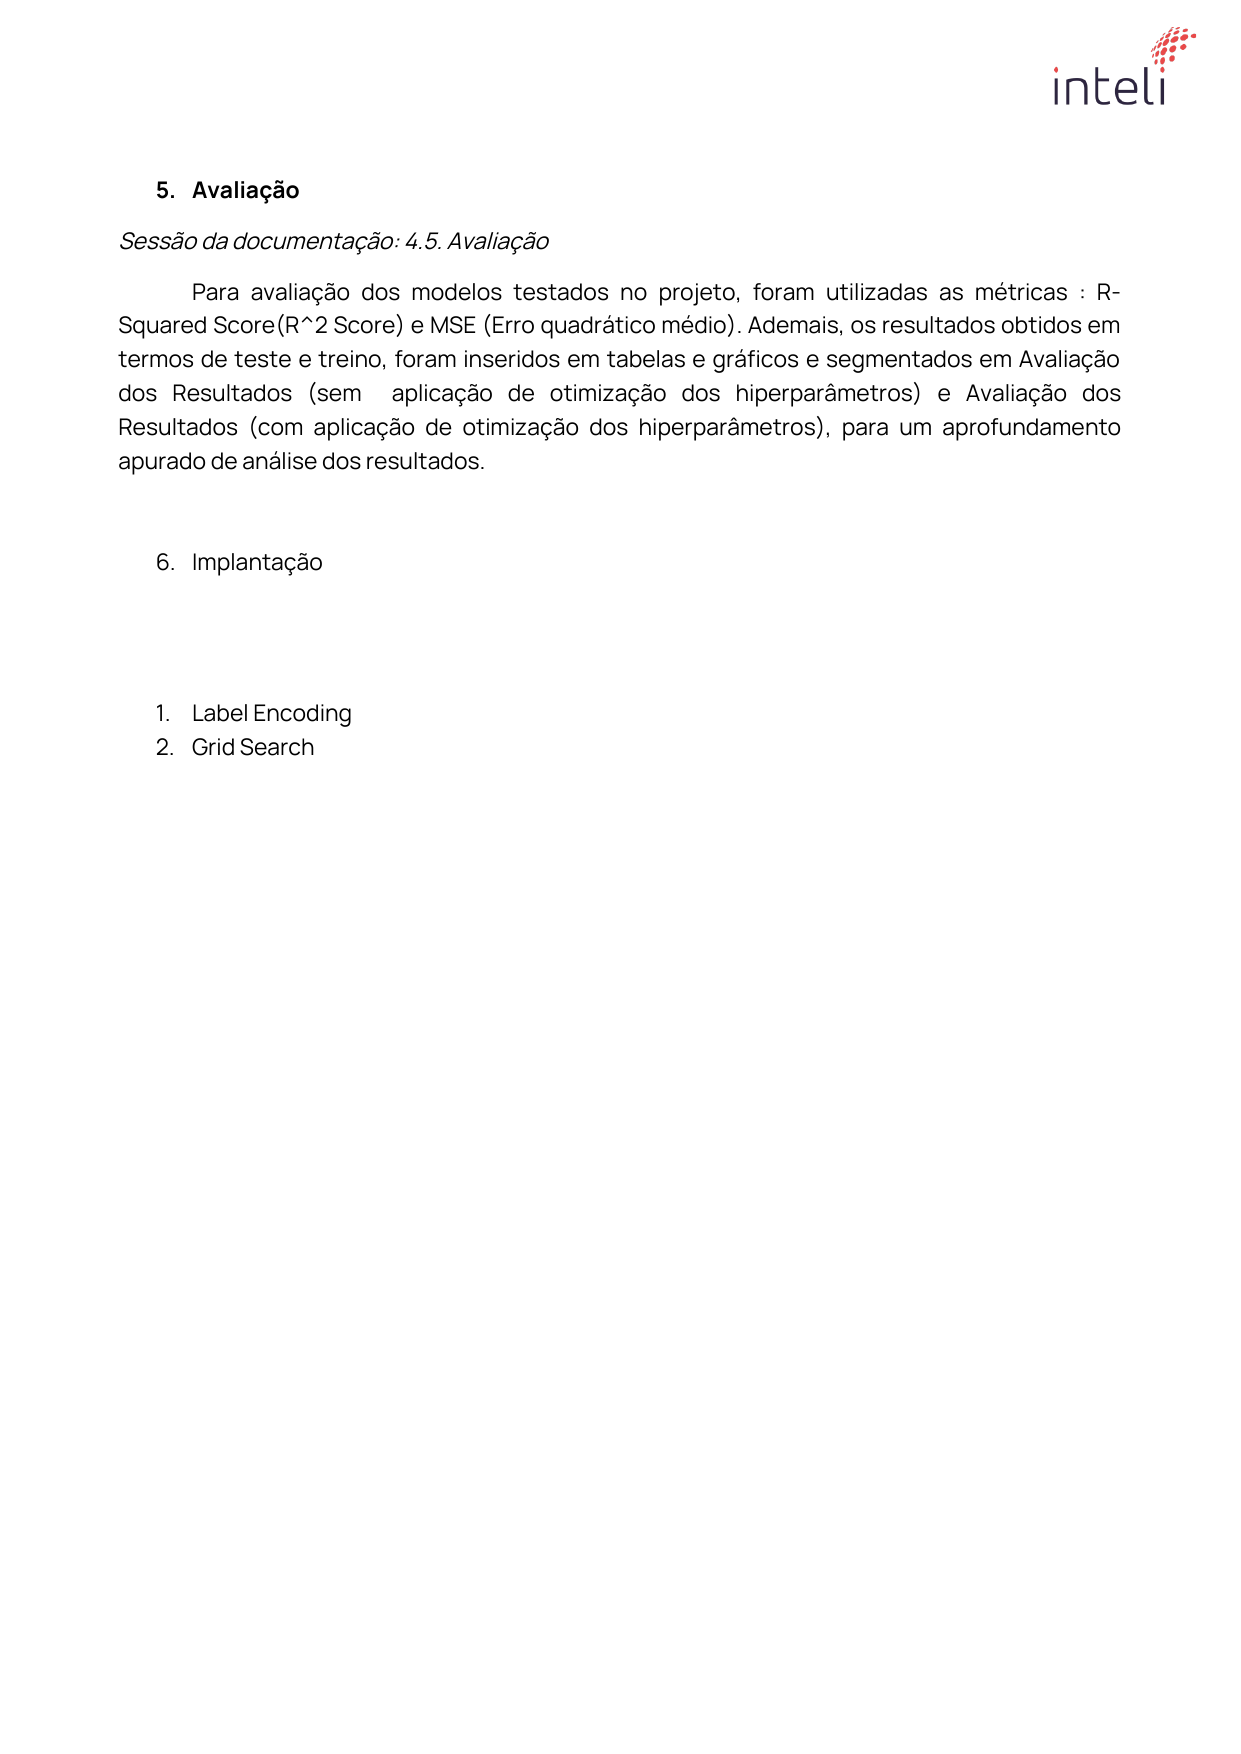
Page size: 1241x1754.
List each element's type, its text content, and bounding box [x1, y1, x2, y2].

list Avaliação [156, 174, 1122, 206]
text Para avaliação dos modelos testados no projeto, foram utilizadas as métricas : R-Squared Score(R^2 Score) e MSE (Erro quadrático médio). Ademais, os resultados obtidos em termos de teste e treino, foram inseridos em tabelas e gráficos e segmentados em Avaliação dos Resultados (sem aplicação de otimização dos hiperparâmetros) e Avaliação dos Resultados (com aplicação de otimização dos hiperparâmetros), para um aprofundamento apurado de análise dos resultados. [118, 276, 1122, 476]
list Implantação [156, 546, 1122, 577]
list Label Encoding [156, 697, 1122, 729]
text Sessão da documentação: 4.5. Avaliação [118, 225, 1122, 256]
list Grid Search [156, 731, 1122, 763]
picture [1054, 27, 1197, 105]
